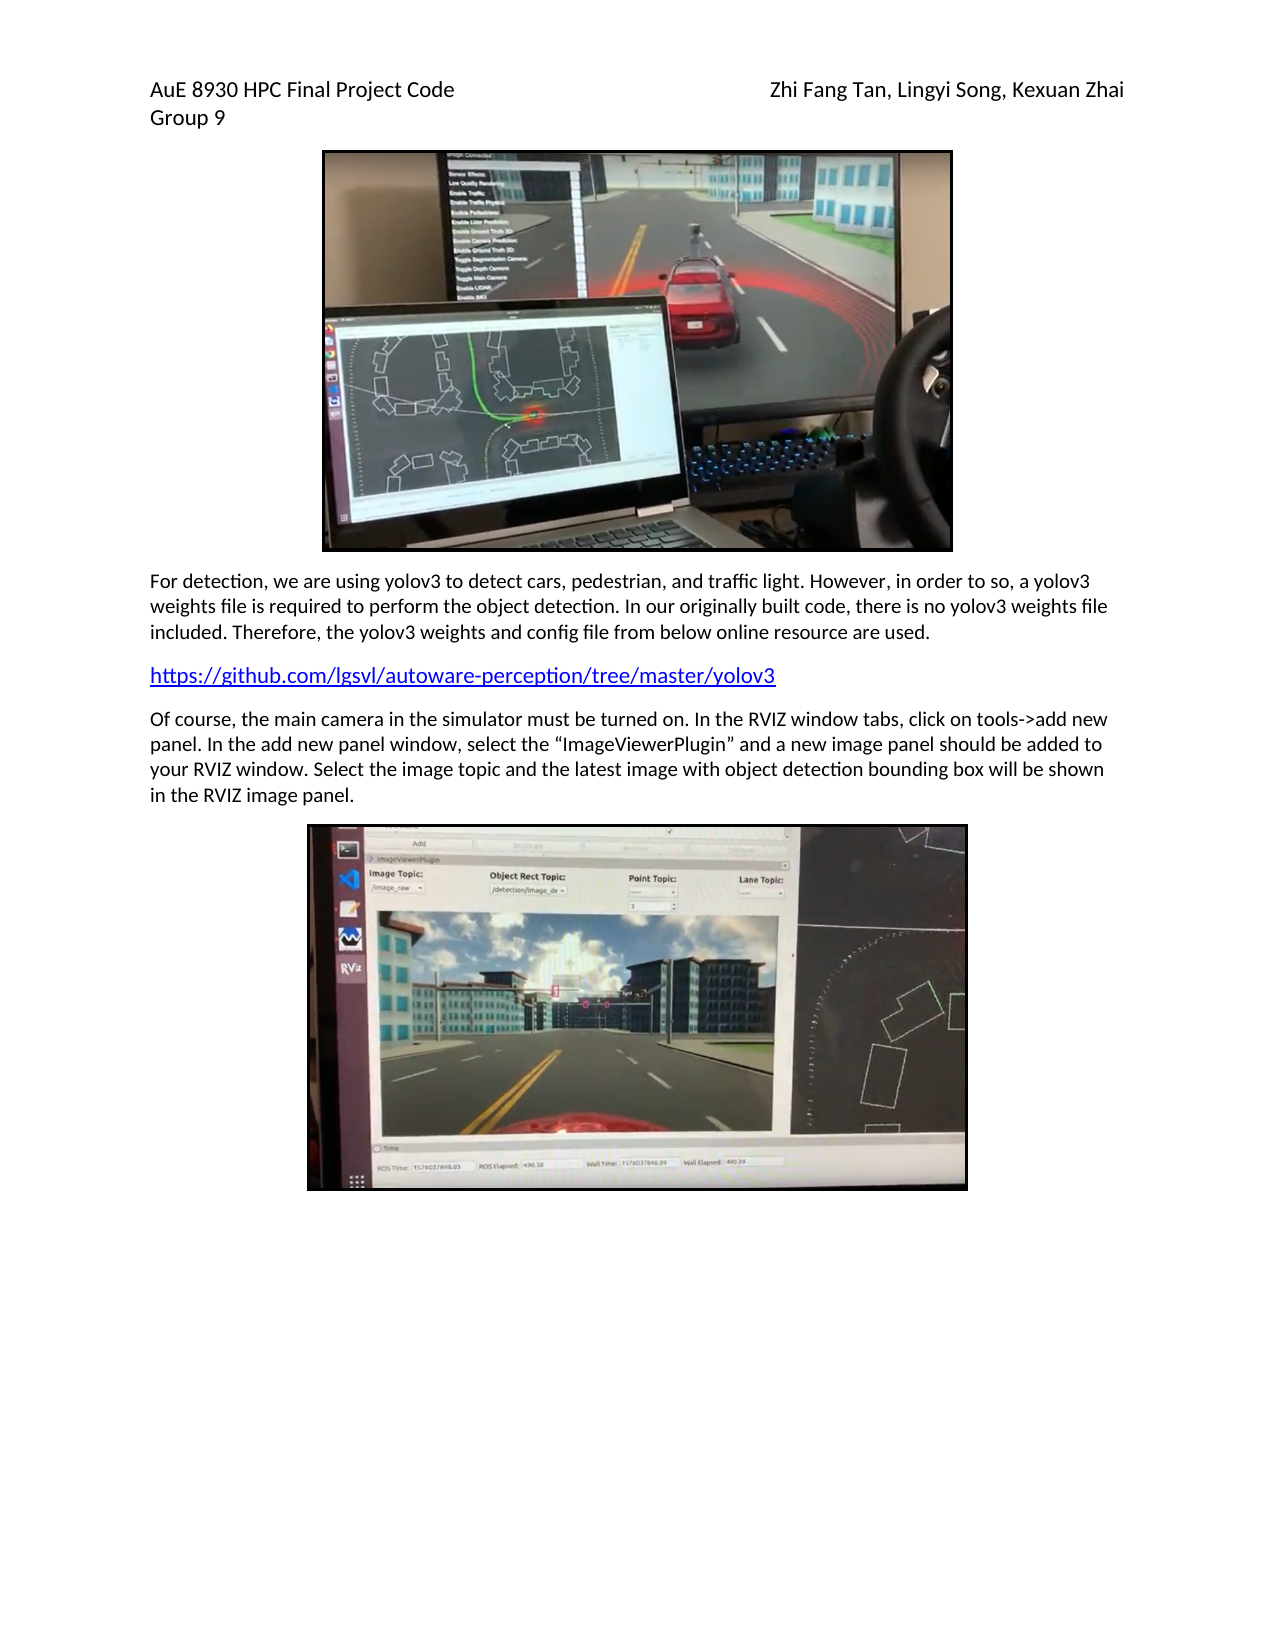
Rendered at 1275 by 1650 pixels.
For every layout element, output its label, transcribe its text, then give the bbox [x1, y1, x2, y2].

picture [325, 153, 950, 548]
text https://github.com/lgsvl/autoware-perception/tree/master/yolov3 [150, 661, 1125, 689]
text Of course, the main camera in the simulator must be turned on. In the RVIZ window tabs, click on tools->add new panel. In the add new panel window, select the “ImageViewerPlugin” and a new image panel should be added to your RVIZ window. Select the image topic and the latest image with object detection bounding box will be shown in the RVIZ image panel. [150, 706, 1125, 807]
text For detection, we are using yolov3 to detect cars, pedestrian, and traffic light. However, in order to so, a yolov3 weights file is required to perform the object detection. In our originally built code, there is no yolov3 weights file included. Therefore, the yolov3 weights and config file from below online resource are used. [150, 568, 1125, 644]
picture [310, 827, 965, 1188]
